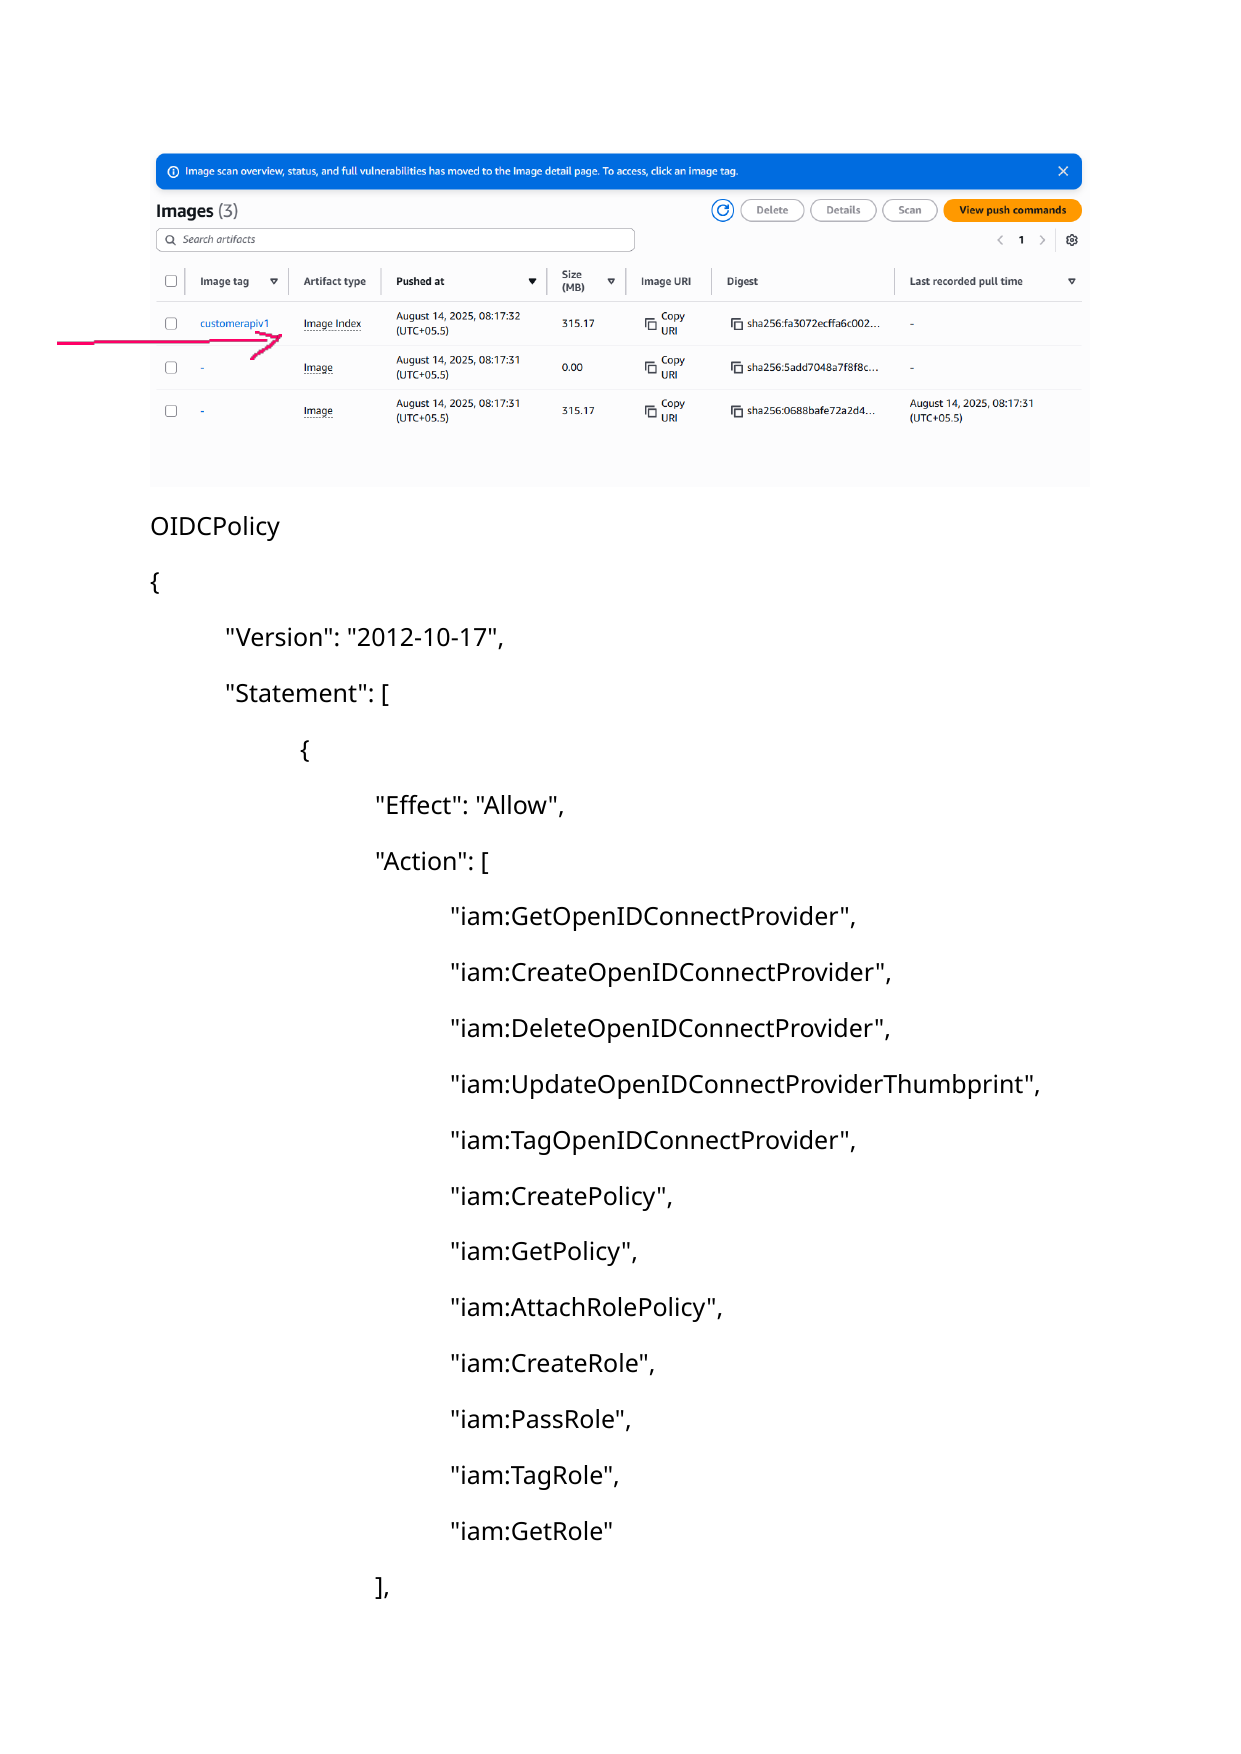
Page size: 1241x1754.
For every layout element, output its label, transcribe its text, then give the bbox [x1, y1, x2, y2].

text ], [150, 1569, 1090, 1603]
text OIDCPolicy [150, 508, 1090, 542]
text "Effect": "Allow", [150, 787, 1090, 821]
text "iam:AttachRolePolicy", [150, 1290, 1090, 1324]
text "iam:PassRole", [150, 1401, 1090, 1436]
text "iam:GetOpenIDConnectProvider", [150, 899, 1090, 933]
text "Version": "2012-10-17", [150, 620, 1090, 654]
text { [150, 731, 1090, 766]
text "iam:TagOpenIDConnectProvider", [150, 1122, 1090, 1156]
text { [150, 564, 1090, 598]
text "iam:CreateOpenIDConnectProvider", [150, 955, 1090, 989]
text "iam:GetRole" [150, 1513, 1090, 1547]
text "iam:GetPolicy", [150, 1234, 1090, 1268]
text "iam:CreateRole", [150, 1346, 1090, 1380]
text "iam:CreatePolicy", [150, 1178, 1090, 1212]
text "iam:TagRole", [150, 1457, 1090, 1491]
text "Statement": [ [150, 676, 1090, 710]
text "iam:DeleteOpenIDConnectProvider", [150, 1011, 1090, 1045]
text "iam:UpdateOpenIDConnectProviderThumbprint", [150, 1066, 1090, 1101]
text "Action": [ [150, 843, 1090, 877]
picture [57, 150, 1091, 487]
